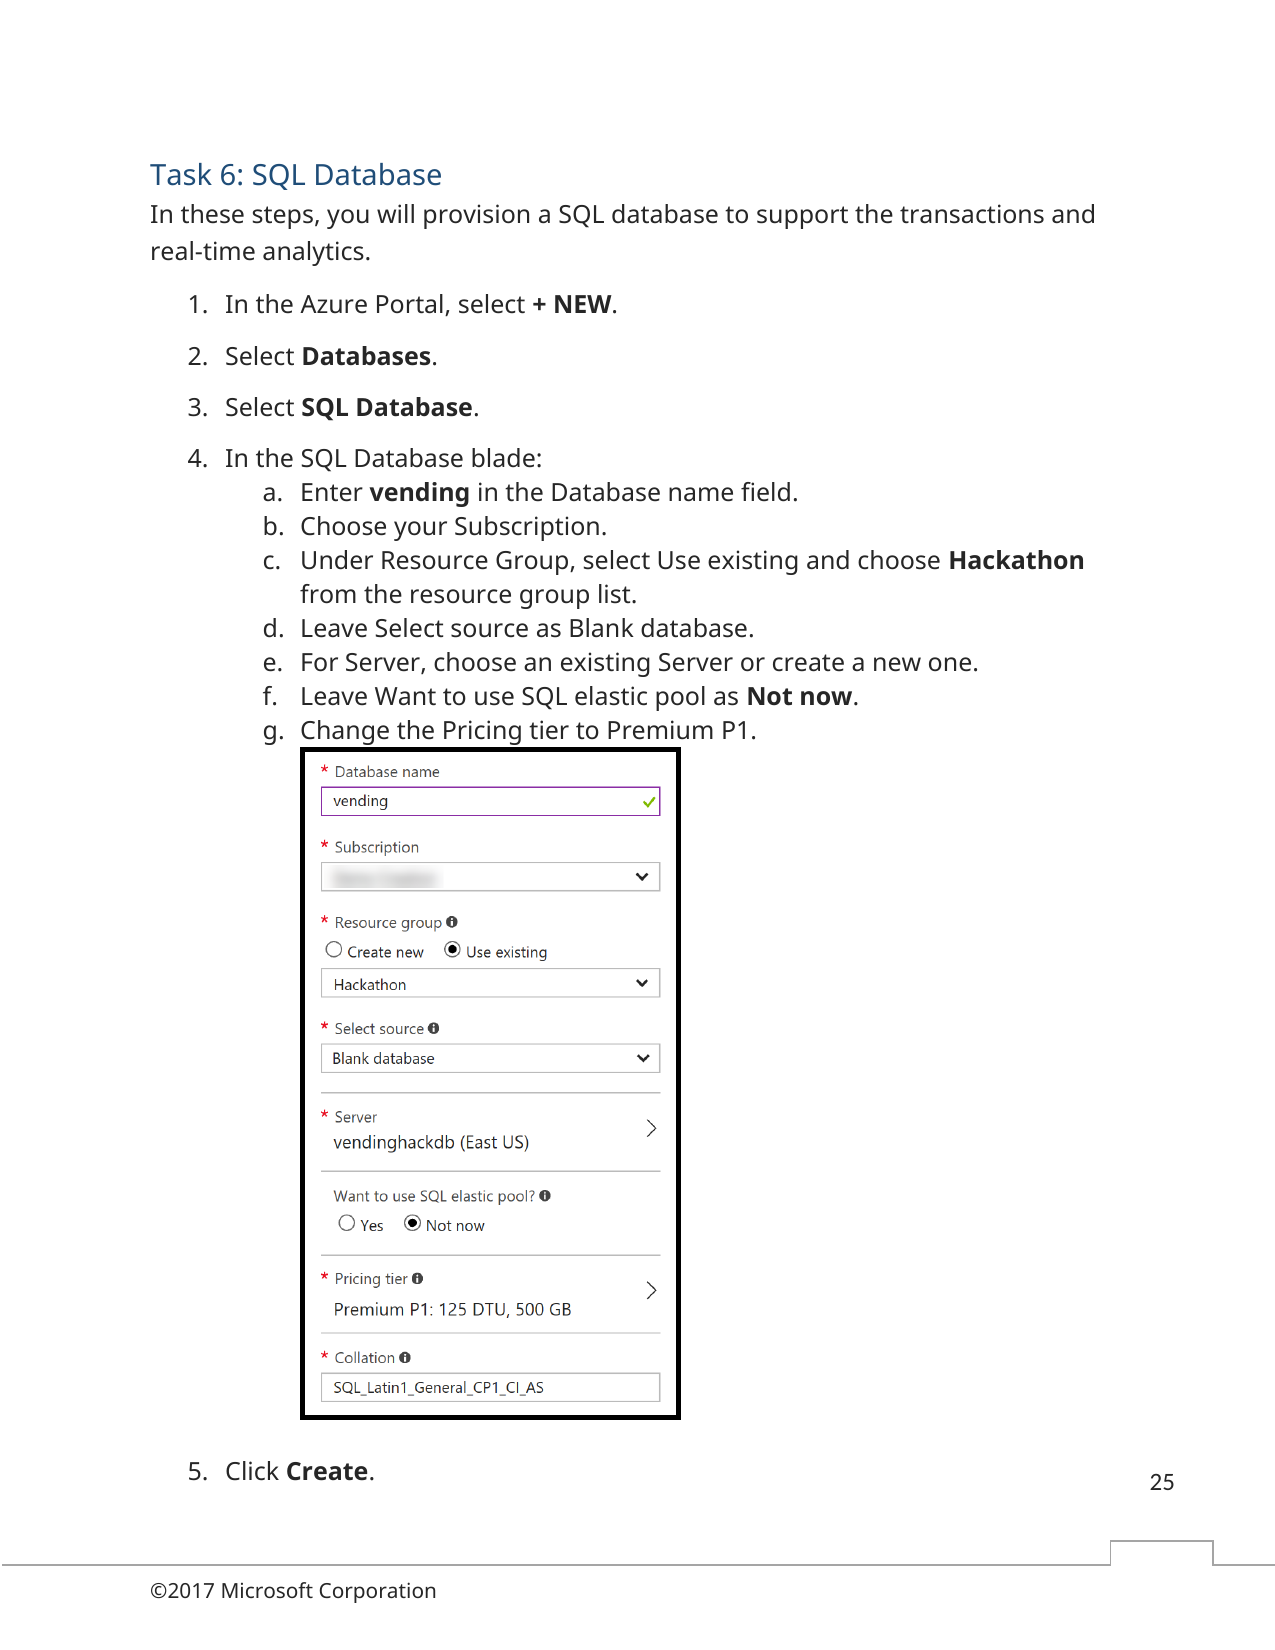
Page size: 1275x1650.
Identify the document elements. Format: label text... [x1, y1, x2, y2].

list Leave Select source as Blank database. [262, 611, 1125, 645]
list Select SQL Database. [187, 389, 1125, 423]
list Click Create. [187, 1454, 1125, 1488]
list Select Databases. [187, 338, 1125, 372]
list Choose your Subscription. [262, 508, 1125, 542]
picture [305, 752, 676, 1415]
list For Server, choose an existing Server or create a new one. [262, 645, 1125, 679]
text In these steps, you will provision a SQL database to support the transactions and real-time analytics. [150, 197, 1125, 268]
list In the SQL Database blade: [187, 440, 1125, 474]
list Enter vending in the Database name field. [262, 474, 1125, 508]
subtitle Task 6: SQL Database [150, 154, 1125, 194]
list In the Azure Portal, select + NEW. [187, 287, 1125, 321]
list Under Resource Group, select Use existing and choose Hackathon from the resource group list. [262, 542, 1125, 611]
list Leave Want to use SQL elastic pool as Not now. [262, 679, 1125, 713]
